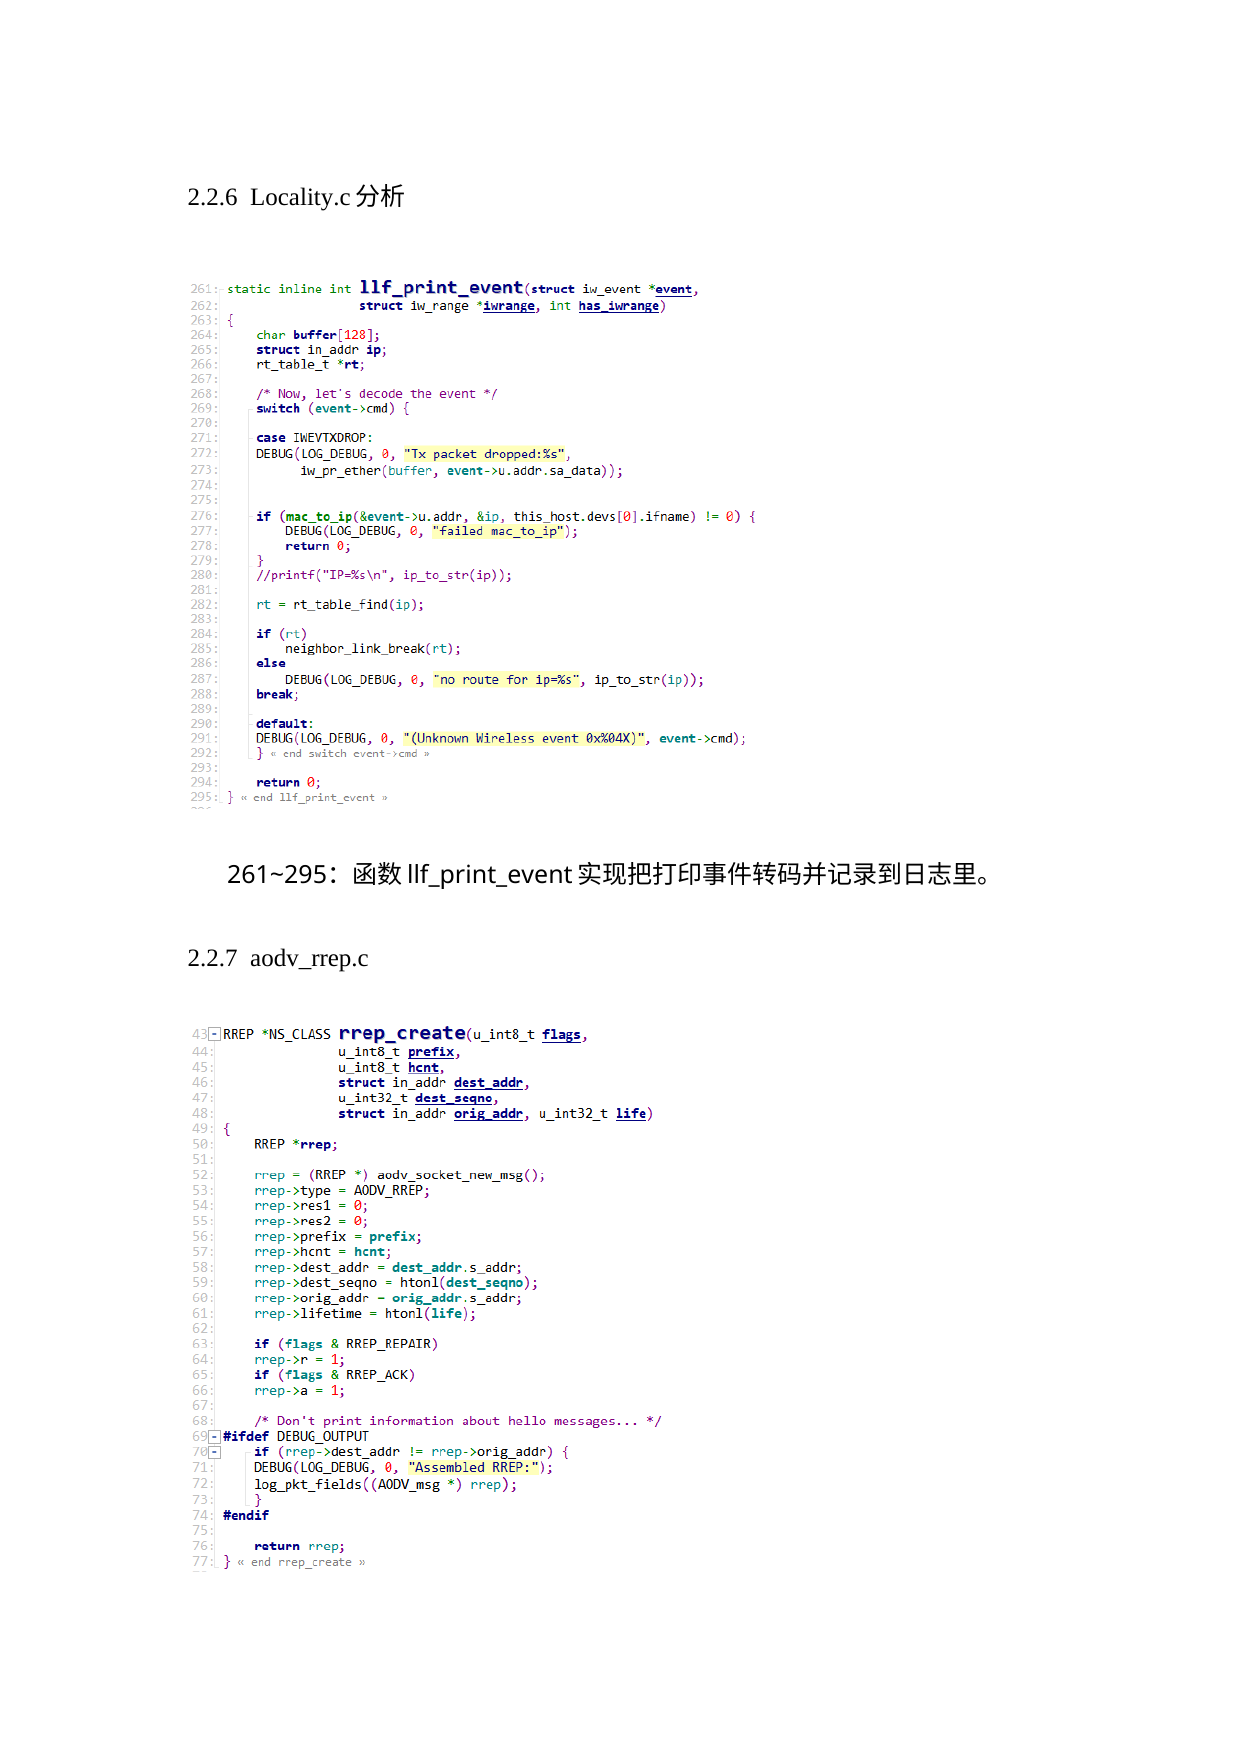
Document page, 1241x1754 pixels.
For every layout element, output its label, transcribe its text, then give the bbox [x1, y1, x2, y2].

subtitle 2.2.7 aodv_rrep.c [187, 941, 1053, 974]
picture [187, 280, 885, 809]
picture [187, 1024, 668, 1572]
subtitle 2.2.6 Locality.c分析 [187, 162, 1053, 227]
text 261~295：函数llf_print_event实现把打印事件转码并记录到日志里。 [187, 840, 1053, 905]
